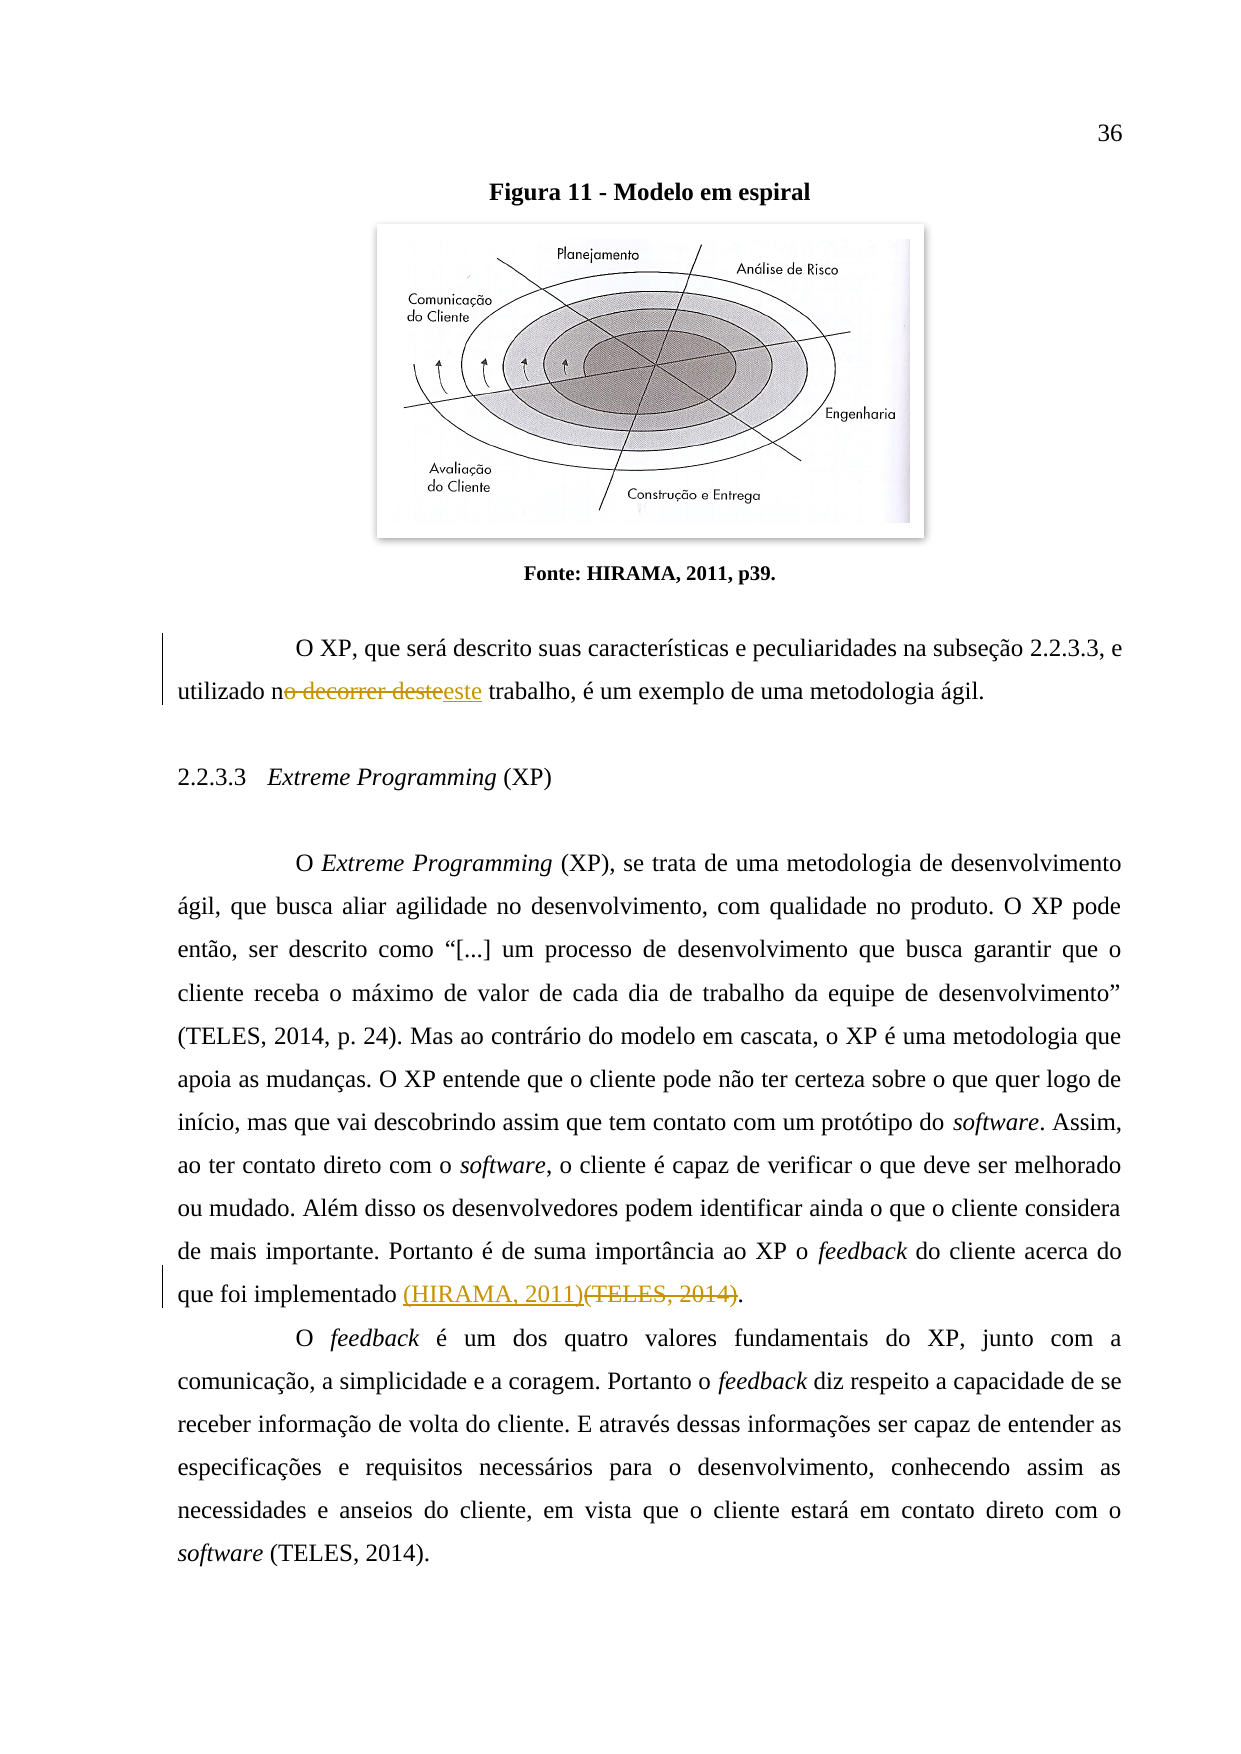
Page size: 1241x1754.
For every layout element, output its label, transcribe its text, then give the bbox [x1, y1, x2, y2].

text O XP, que será descrito suas características e peculiaridades na subseção 2.2.3.3, eutilizado n trabalho, é um exemplo de uma metodologia ágil. [177, 633, 1122, 704]
text O Extreme Programming (XP), se trata de uma metodologia de desenvolvimento ágil, que busca aliar agilidade no desenvolvimento, com qualidade no produto. O XP pode então, ser descrito como “[...] um processo de desenvolvimento que busca garantir que o cliente receba o máximo de valor de cada dia de trabalho da equipe de desenvolvimento” (TELES, 2014, p. 24). Mas ao contrário do modelo em cascata, o XP é uma metodologia que apoia as mudanças. O XP entende que o cliente pode não ter certeza sobre o que quer logo de início, mas que vai descobrindo assim que tem contato com um protótipo do software. Assim, ao ter contato direto com o software, o cliente é capaz de verificar o que deve ser melhorado ou mudado. Além disso os desenvolvedores podem identificar ainda o que o cliente considera de mais importante. Portanto é de suma importância ao XP o feedback do cliente acerca do que foi implementado . [177, 848, 1122, 1308]
text Fonte: HIRAMA, 2011, p39. [177, 561, 1122, 585]
picture [392, 239, 910, 523]
text O feedback é um dos quatro valores fundamentais do XP, junto com a comunicação, a simplicidade e a coragem. Portanto o feedback diz respeito a capacidade de se receber informação de volta do cliente. E através dessas informações ser capaz de entender as especificações e requisitos necessários para o desenvolvimento, conhecendo assim as necessidades e anseios do cliente, em vista que o cliente estará em contato direto com o software (TELES, 2014). [177, 1323, 1122, 1567]
subtitle Extreme Programming (XP) [177, 762, 1122, 791]
